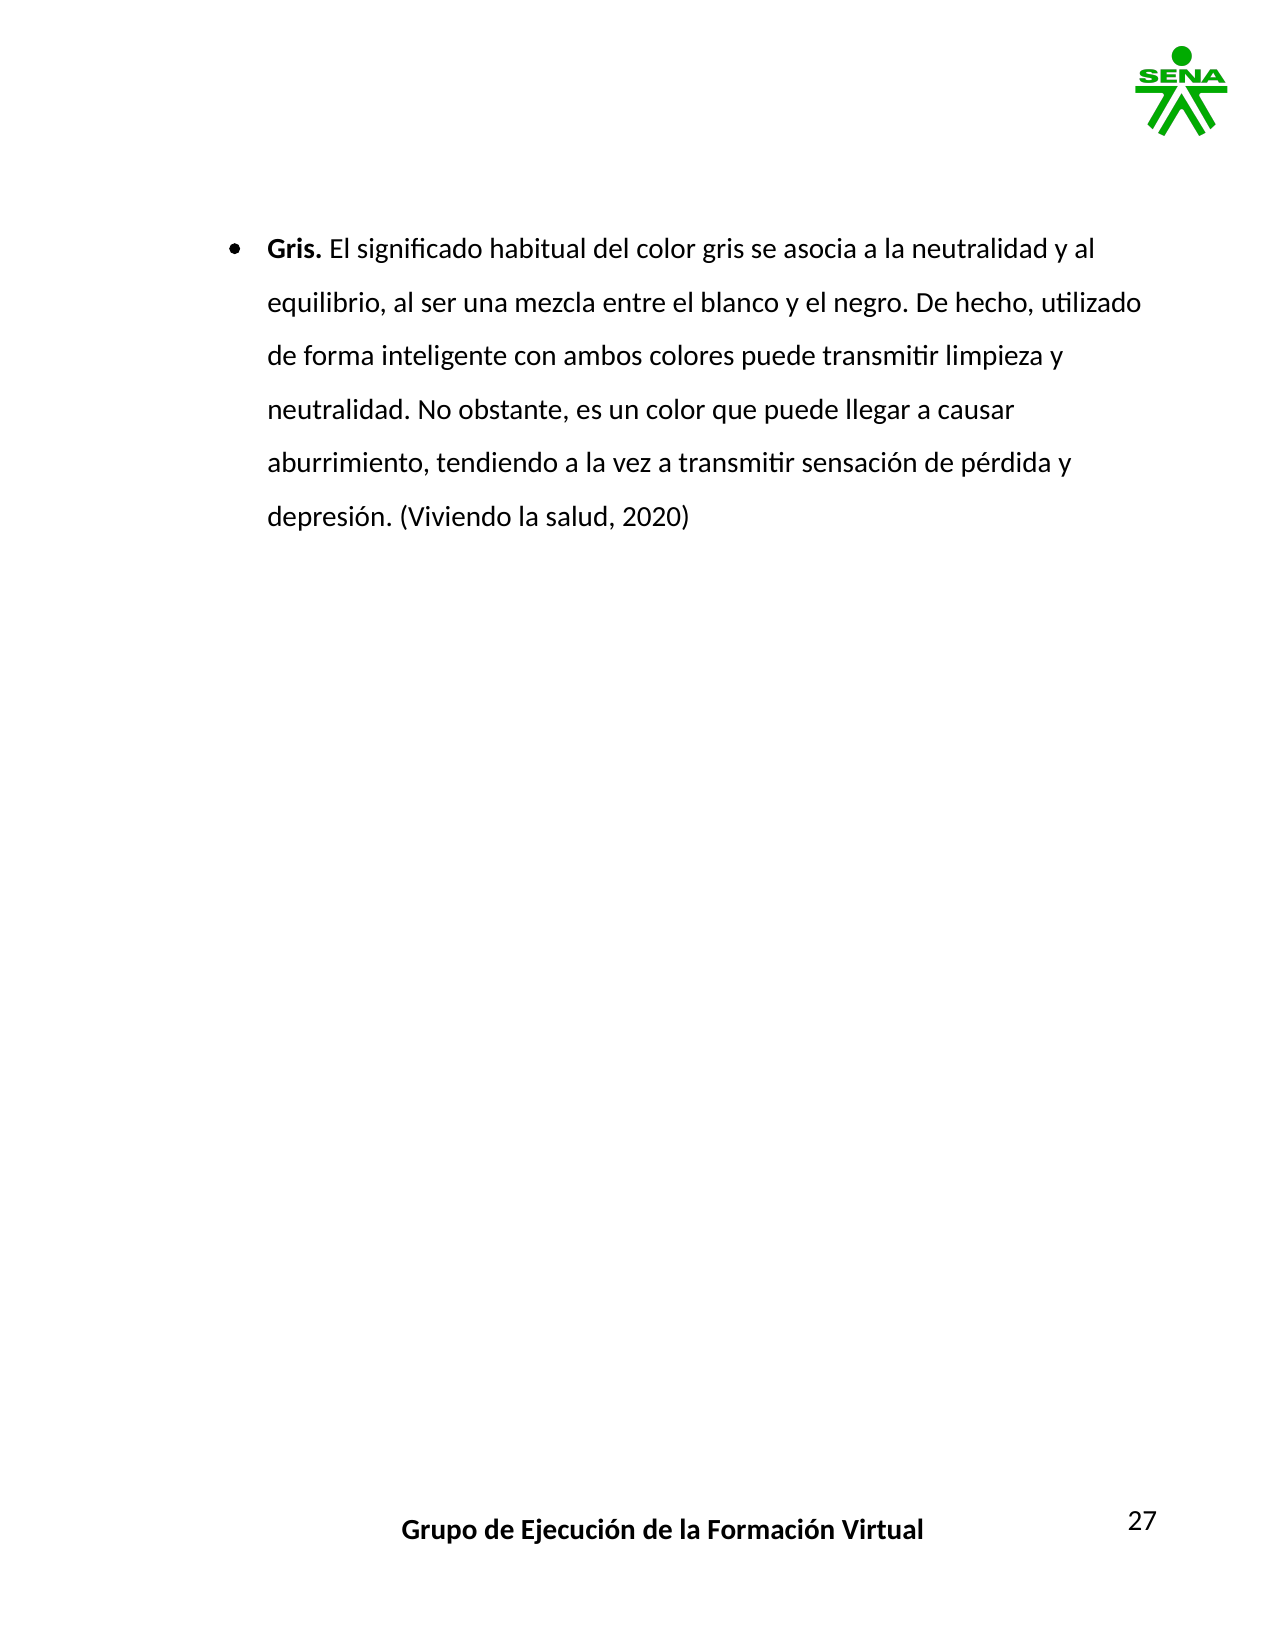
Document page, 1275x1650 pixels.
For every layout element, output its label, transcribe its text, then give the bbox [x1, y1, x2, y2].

list Gris. El significado habitual del color gris se asocia a la neutralidad y al equilibrio, al ser una mezcla entre el blanco y el negro. De hecho, utilizado de forma inteligente con ambos colores puede transmitir limpieza y neutralidad. No obstante, es un color que puede llegar a causar aburrimiento, tendiendo a la vez a transmitir sensación de pérdida y depresión. (Viviendo la salud, 2020) [229, 231, 1157, 533]
picture [1135, 46, 1228, 136]
